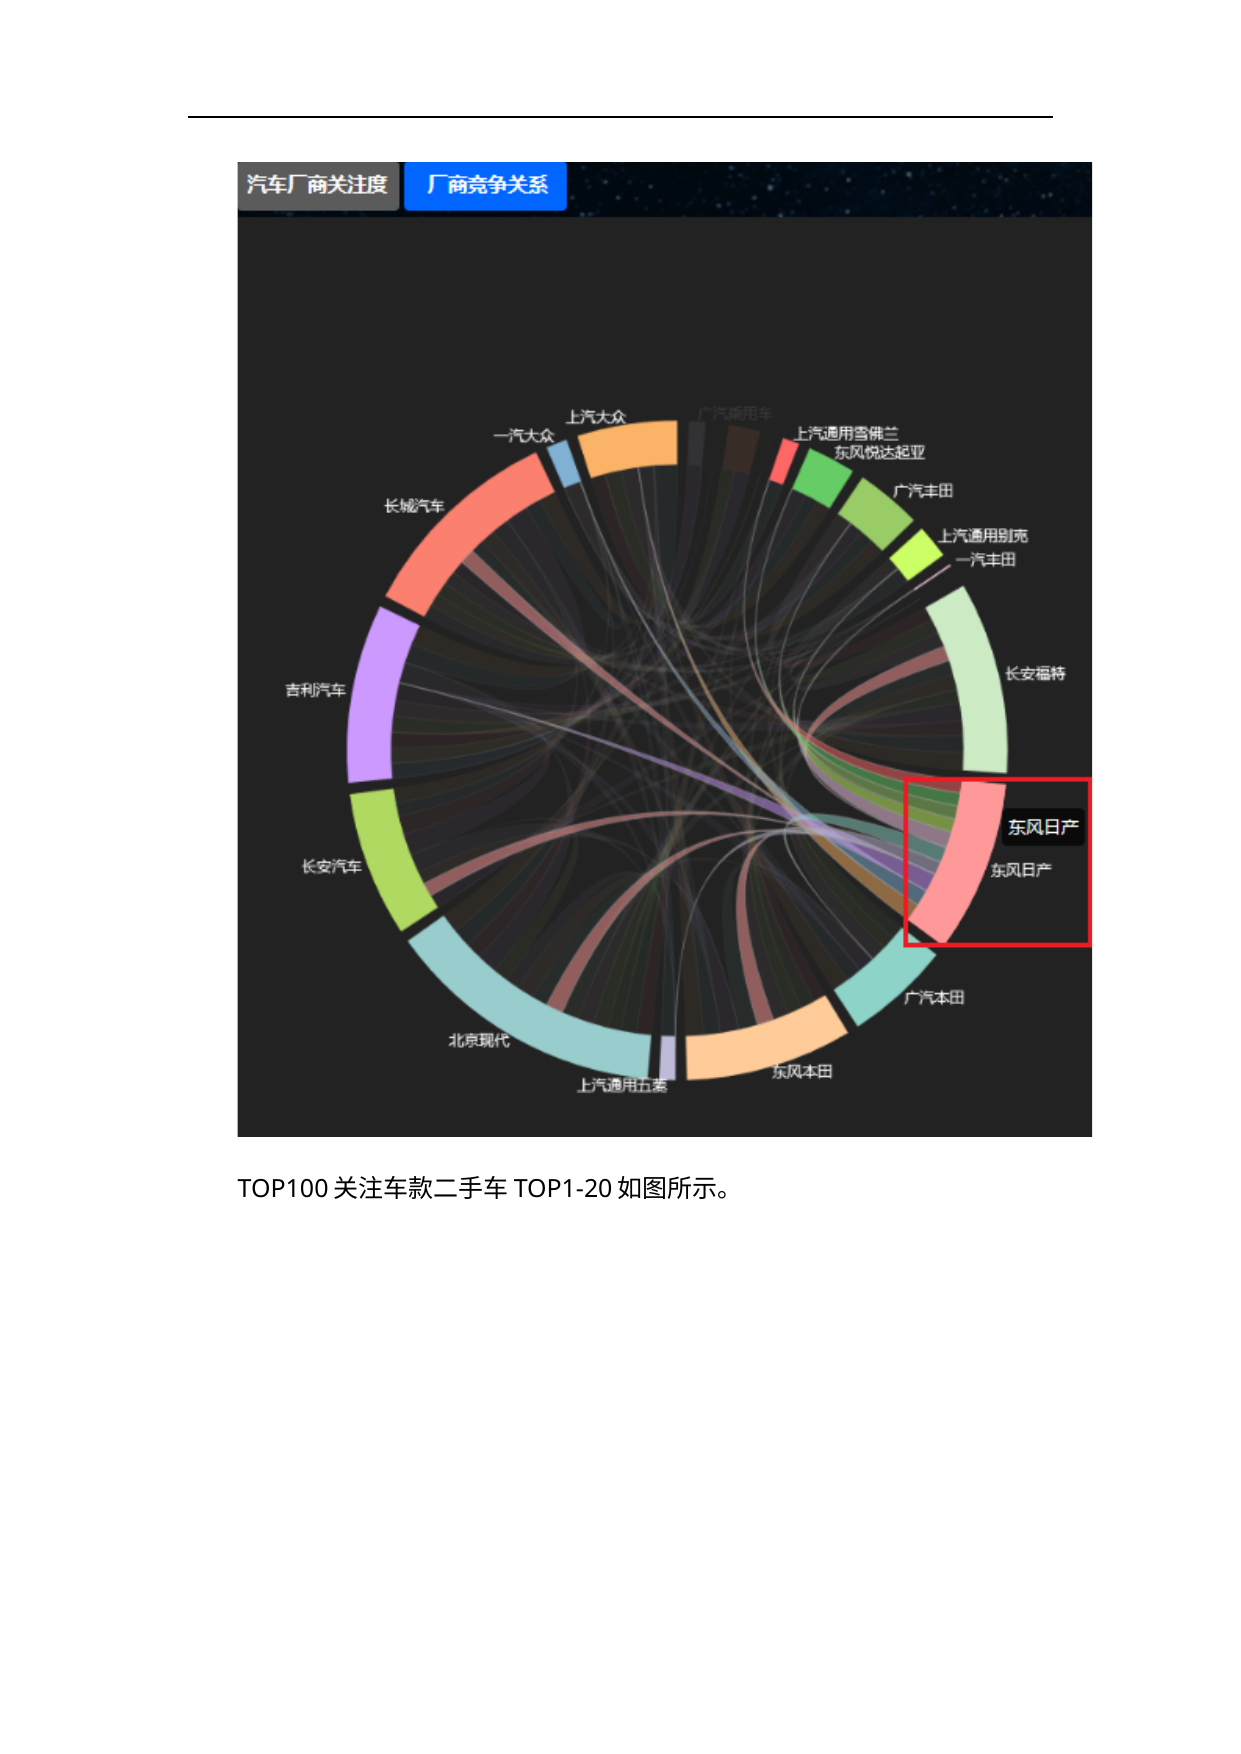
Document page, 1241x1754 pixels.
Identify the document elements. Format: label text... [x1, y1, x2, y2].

text TOP100关注车款二手车TOP1-20如图所示。 [187, 1154, 1053, 1219]
picture [237, 162, 1093, 1137]
